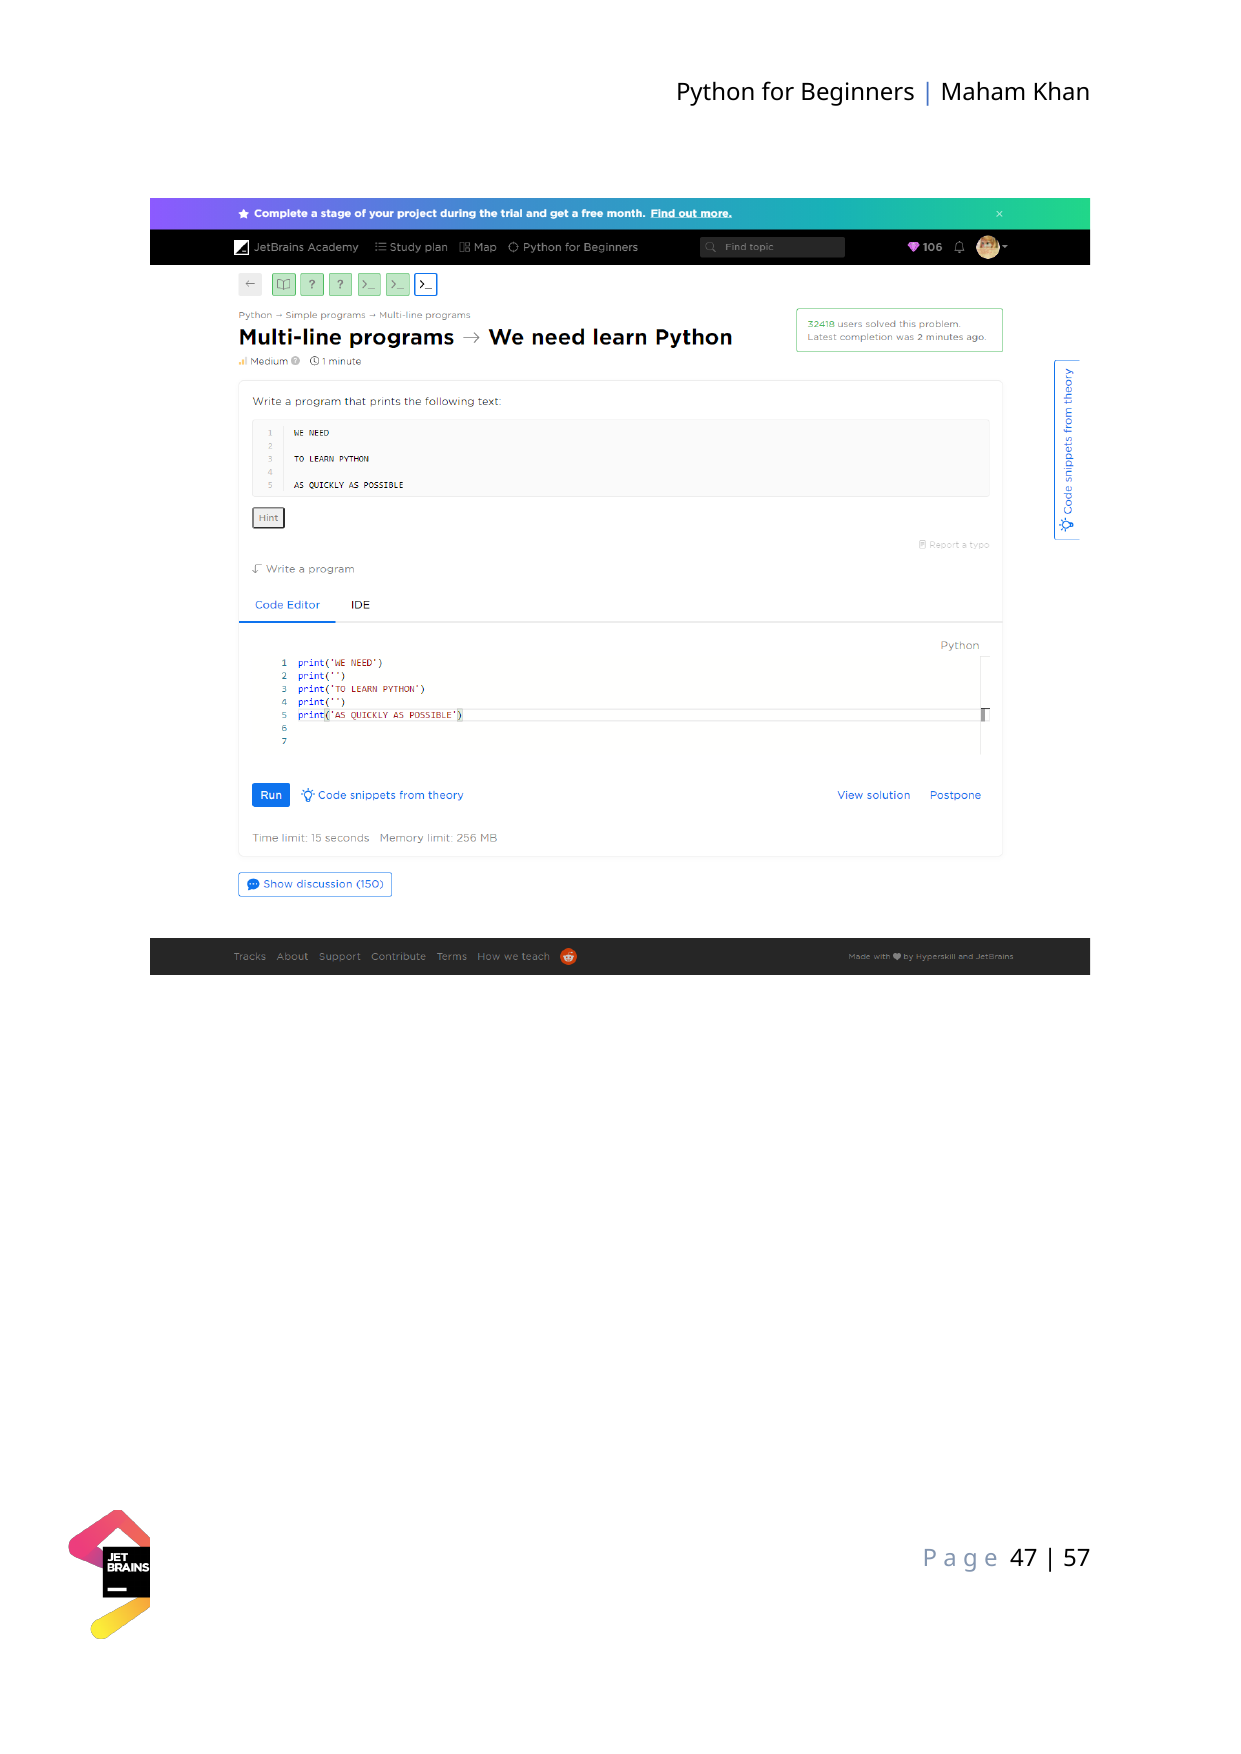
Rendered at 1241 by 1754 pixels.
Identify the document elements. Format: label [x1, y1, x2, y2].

picture [150, 198, 1091, 990]
picture [63, 1510, 193, 1639]
